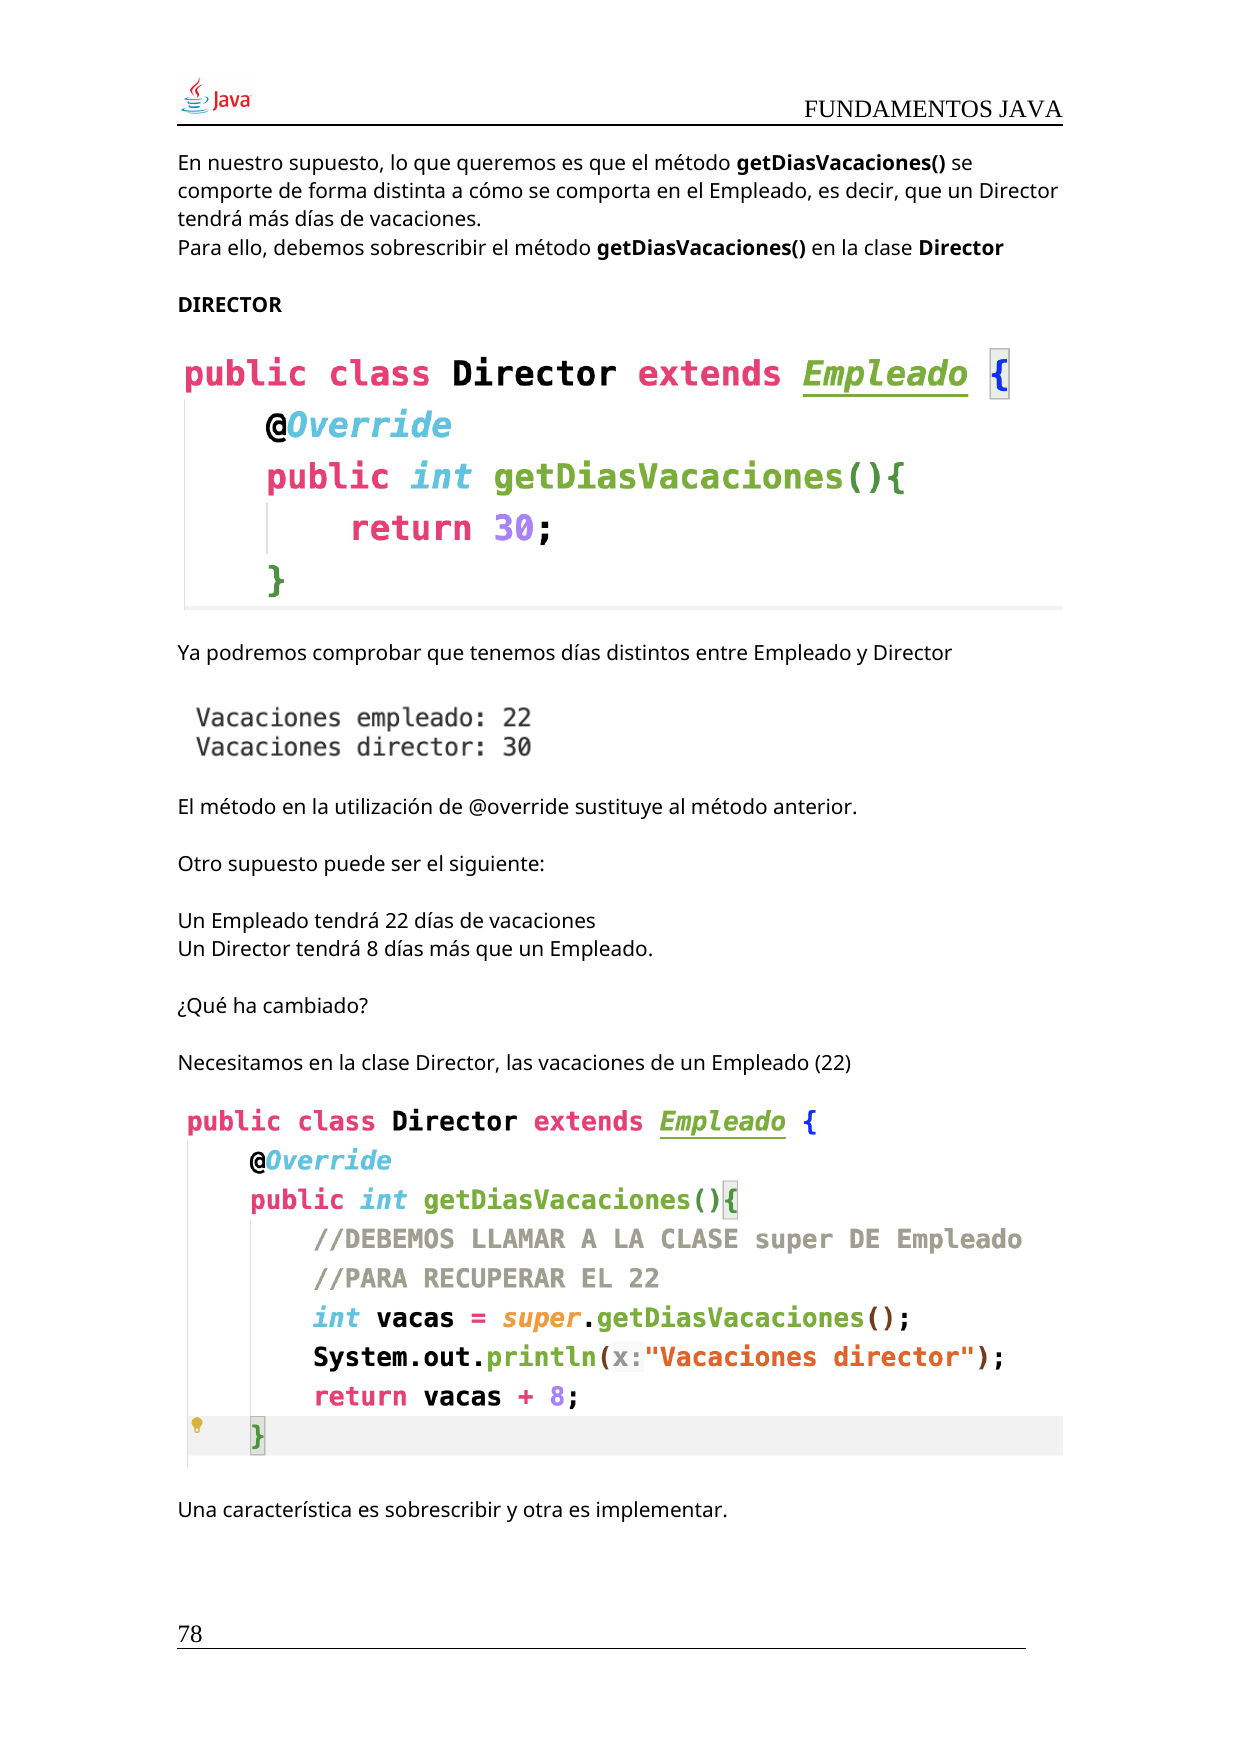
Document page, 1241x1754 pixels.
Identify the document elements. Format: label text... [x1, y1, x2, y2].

text DIRECTOR [177, 290, 1063, 318]
picture [177, 695, 567, 764]
picture [177, 73, 255, 117]
text Otro supuesto puede ser el siguiente: [177, 849, 1063, 878]
picture [177, 346, 1063, 610]
text Ya podremos comprobar que tenemos días distintos entre Empleado y Director [177, 638, 1063, 667]
text Un Director tendrá 8 días más que un Empleado. [177, 934, 1063, 963]
text ¿Qué ha cambiado? [177, 991, 1063, 1020]
picture [177, 1105, 1063, 1467]
text El método en la utilización de @override sustituye al método anterior. [177, 792, 1063, 821]
text Necesitamos en la clase Director, las vacaciones de un Empleado (22) [177, 1048, 1063, 1077]
text En nuestro supuesto, lo que queremos es que el método getDiasVacaciones() se comporte de forma distinta a cómo se comporta en el Empleado, es decir, que un Director tendrá más días de vacaciones. [177, 148, 1063, 233]
text Para ello, debemos sobrescribir el método getDiasVacaciones() en la clase Director [177, 233, 1063, 261]
text Un Empleado tendrá 22 días de vacaciones [177, 906, 1063, 934]
text Una característica es sobrescribir y otra es implementar. [177, 1495, 1063, 1523]
